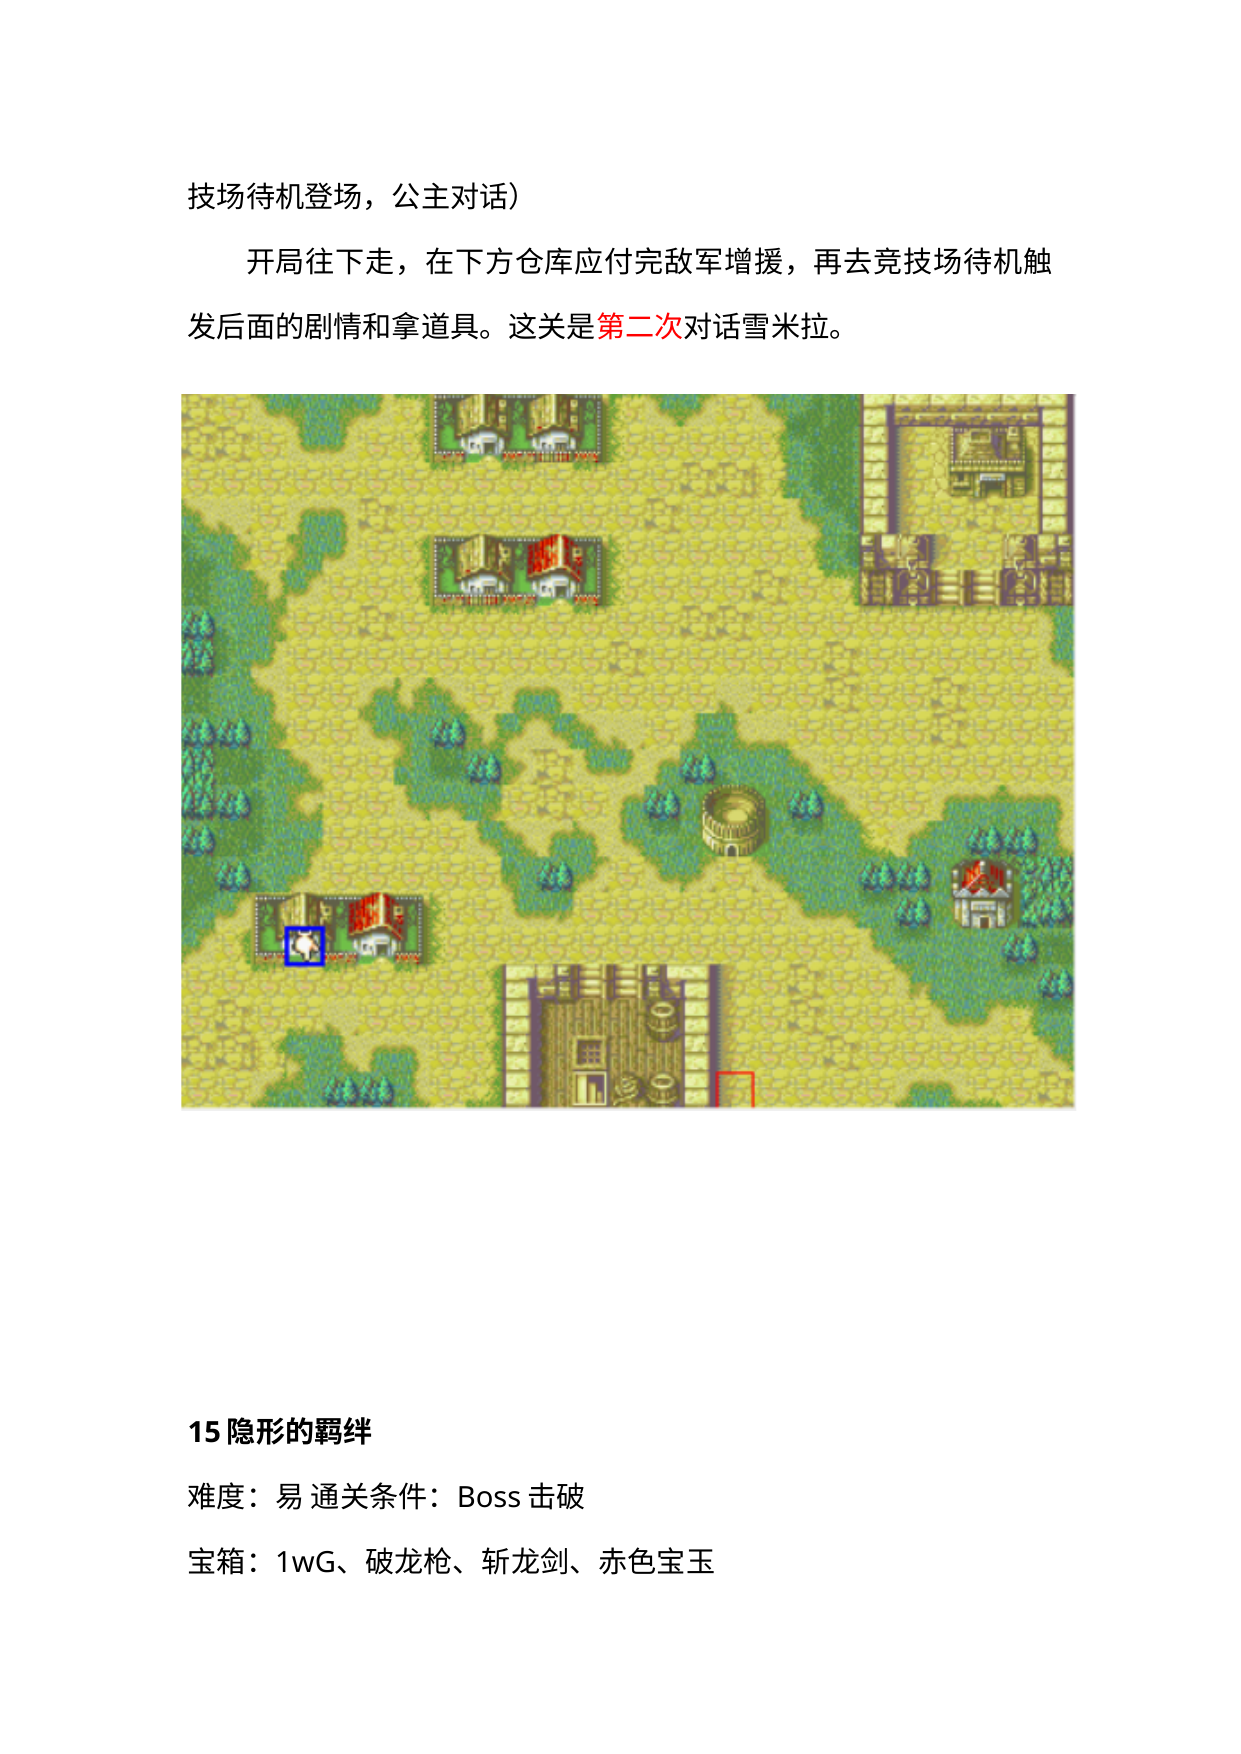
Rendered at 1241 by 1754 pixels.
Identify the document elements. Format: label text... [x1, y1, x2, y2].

picture [181, 394, 1077, 1111]
text 难度：易 通关条件：Boss击破 [187, 1462, 1053, 1527]
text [187, 162, 1053, 227]
text 宝箱：1wG、破龙枪、斩龙剑、赤色宝玉 [187, 1527, 1053, 1592]
text 15隐形的羁绊 [187, 1397, 1053, 1462]
text 开局往下走，在下方仓库应付完敌军增援，再去竞技场待机触发后面的剧情和拿道具。这关是第二次对话雪米拉。 [187, 227, 1053, 357]
